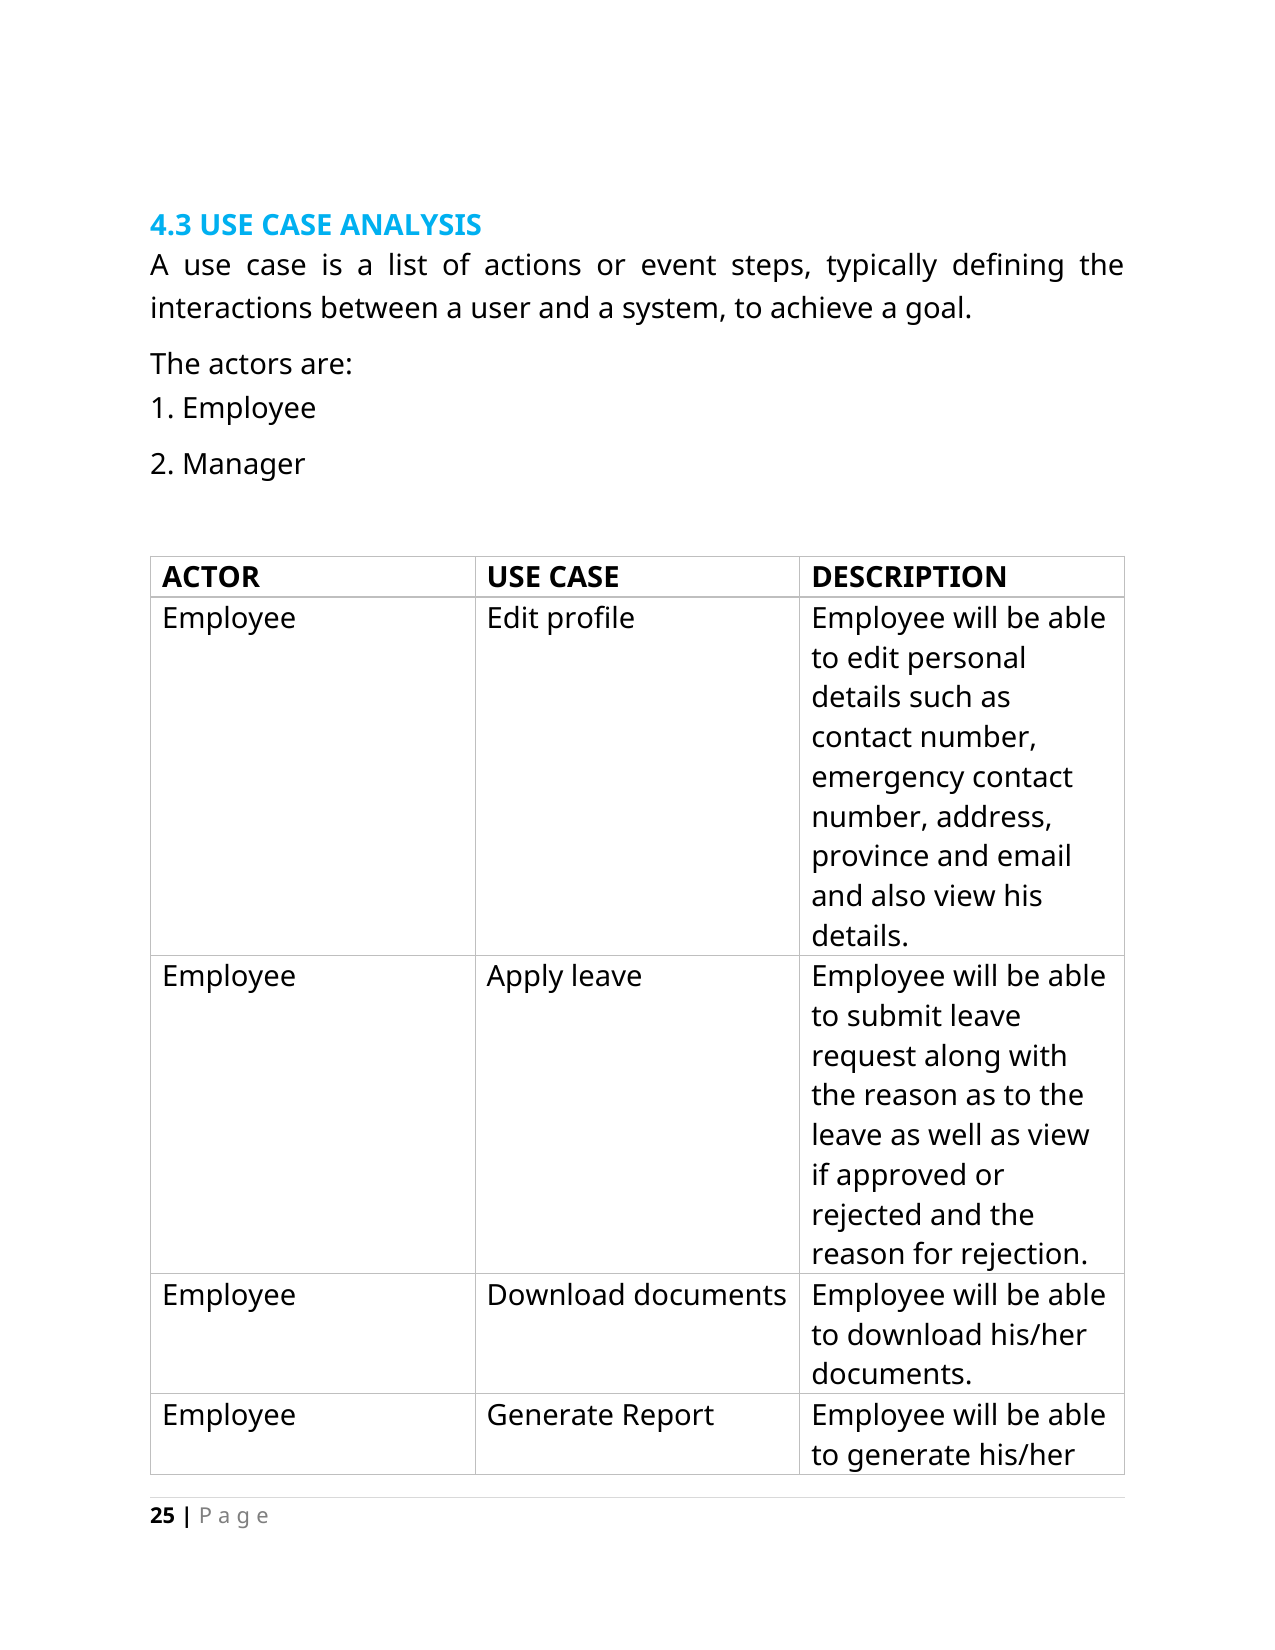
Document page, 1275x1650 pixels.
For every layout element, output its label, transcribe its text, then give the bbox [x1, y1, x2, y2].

text The actors are: 1. Employee [150, 343, 1125, 427]
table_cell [800, 1394, 1124, 1474]
subtitle 4.3 USE CASE ANALYSIS [150, 204, 1125, 244]
table_cell Employee will be able to edit personal details such as contact number, emergency contact number, address, province and email and also view his details. [800, 598, 1124, 954]
table_cell Employee will be able to submit leave request along with the reason as to the leave as well as view if approved or rejected and the reason for rejection. [800, 956, 1124, 1273]
table_cell Edit profile [476, 598, 799, 954]
table_cell Employee [151, 598, 475, 954]
text 2. Manager [150, 443, 1125, 483]
table_cell Employee [151, 1394, 475, 1474]
table_cell Apply leave [476, 956, 799, 1273]
table_cell Download documents [476, 1274, 799, 1393]
table_cell Generate Report [476, 1394, 799, 1474]
text A use case is a list of actions or event steps, typically defining the interactions between a user and a system, to achieve a goal. [150, 244, 1125, 327]
table_cell Employee [151, 956, 475, 1273]
table_header DESCRIPTION [800, 557, 1124, 596]
table_cell Employee will be able to download his/her documents. [800, 1274, 1124, 1393]
table_cell Employee [151, 1274, 475, 1393]
table_header USE CASE [476, 557, 799, 596]
table_header ACTOR [151, 557, 475, 596]
